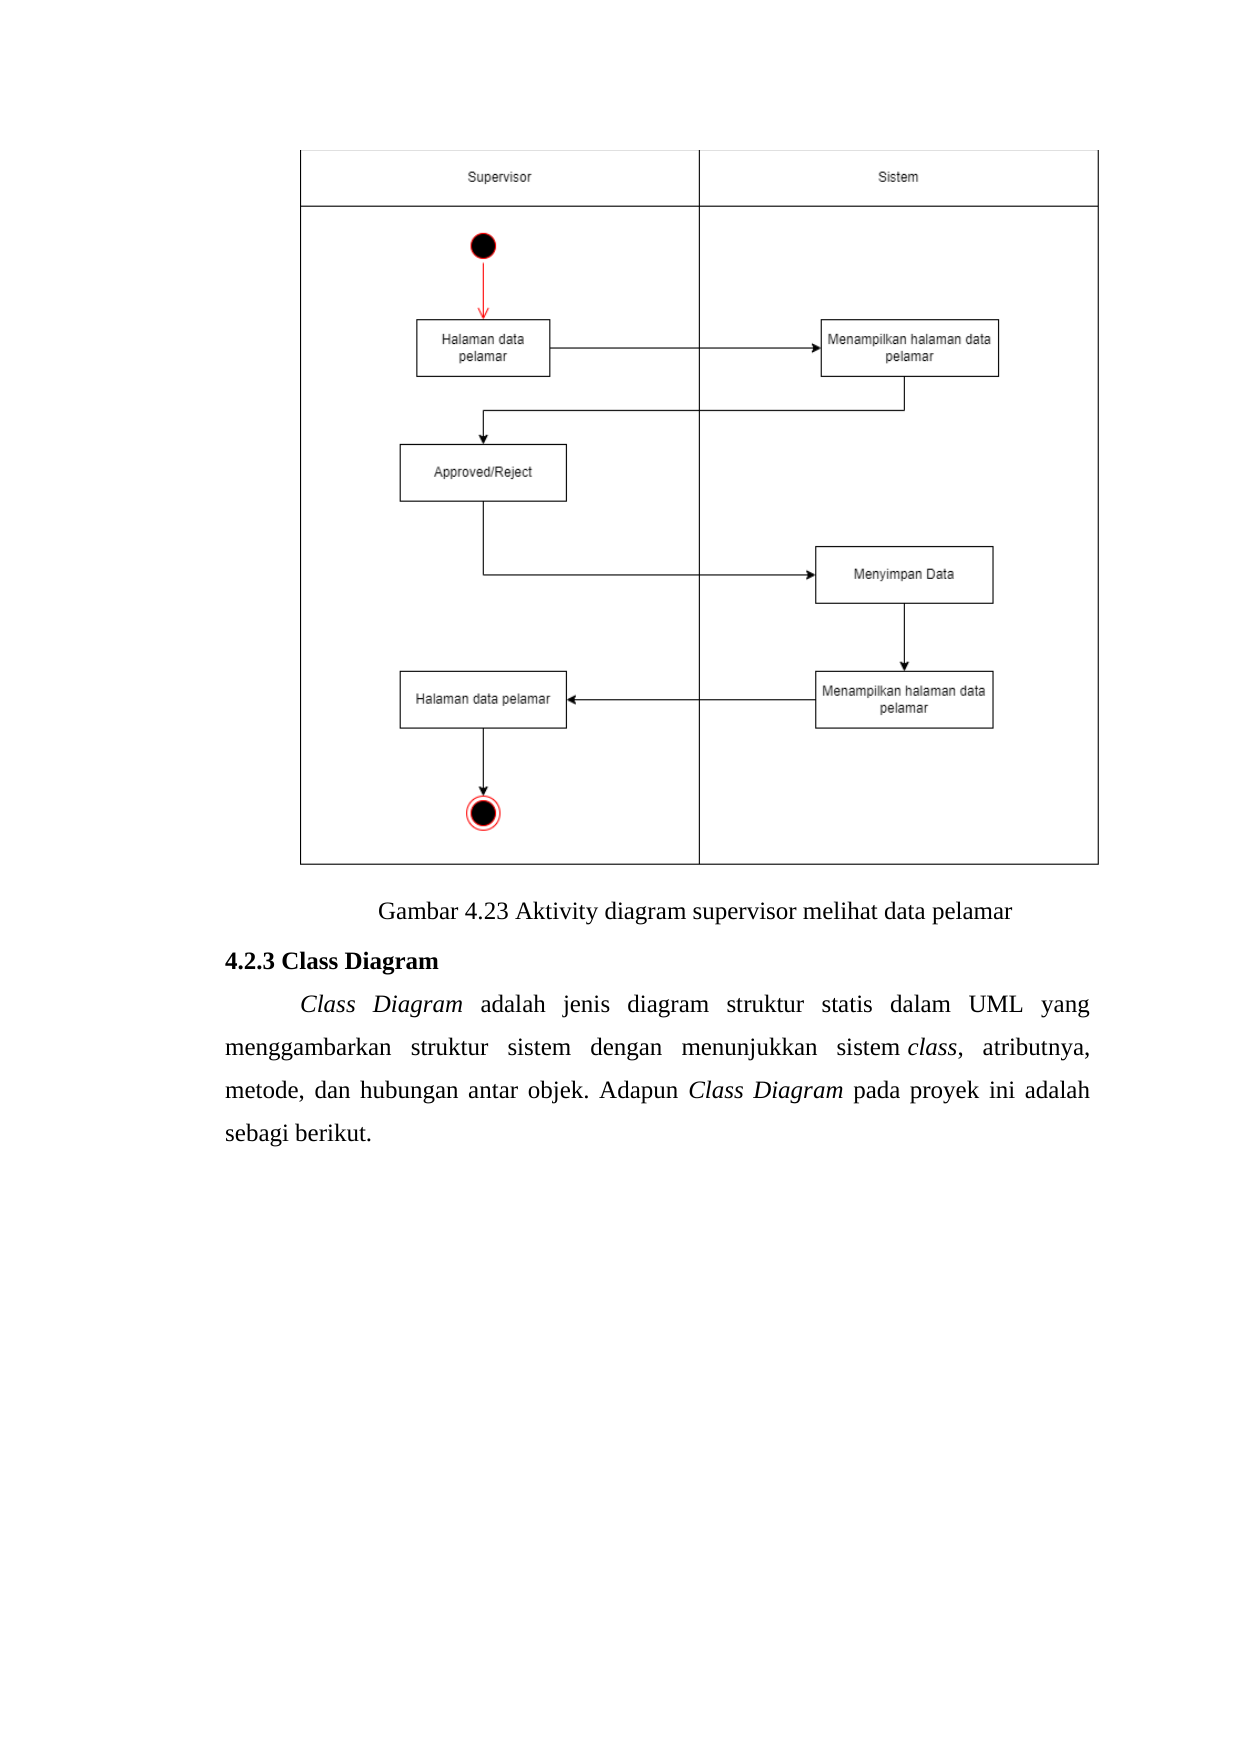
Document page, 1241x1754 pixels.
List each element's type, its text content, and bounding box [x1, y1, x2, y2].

text Gambar 4.23 Aktivity diagram supervisor melihat data pelamar [225, 896, 1090, 925]
text 4.2.3 Class Diagram [150, 946, 1090, 974]
text Class Diagram adalah jenis diagram struktur statis dalam UML yang menggambarkan struktur sistem dengan menunjukkan sistem class, atributnya, metode, dan hubungan antar objek. Adapun Class Diagram pada proyek ini adalah sebagi berikut. [225, 989, 1090, 1147]
picture [300, 150, 1100, 866]
